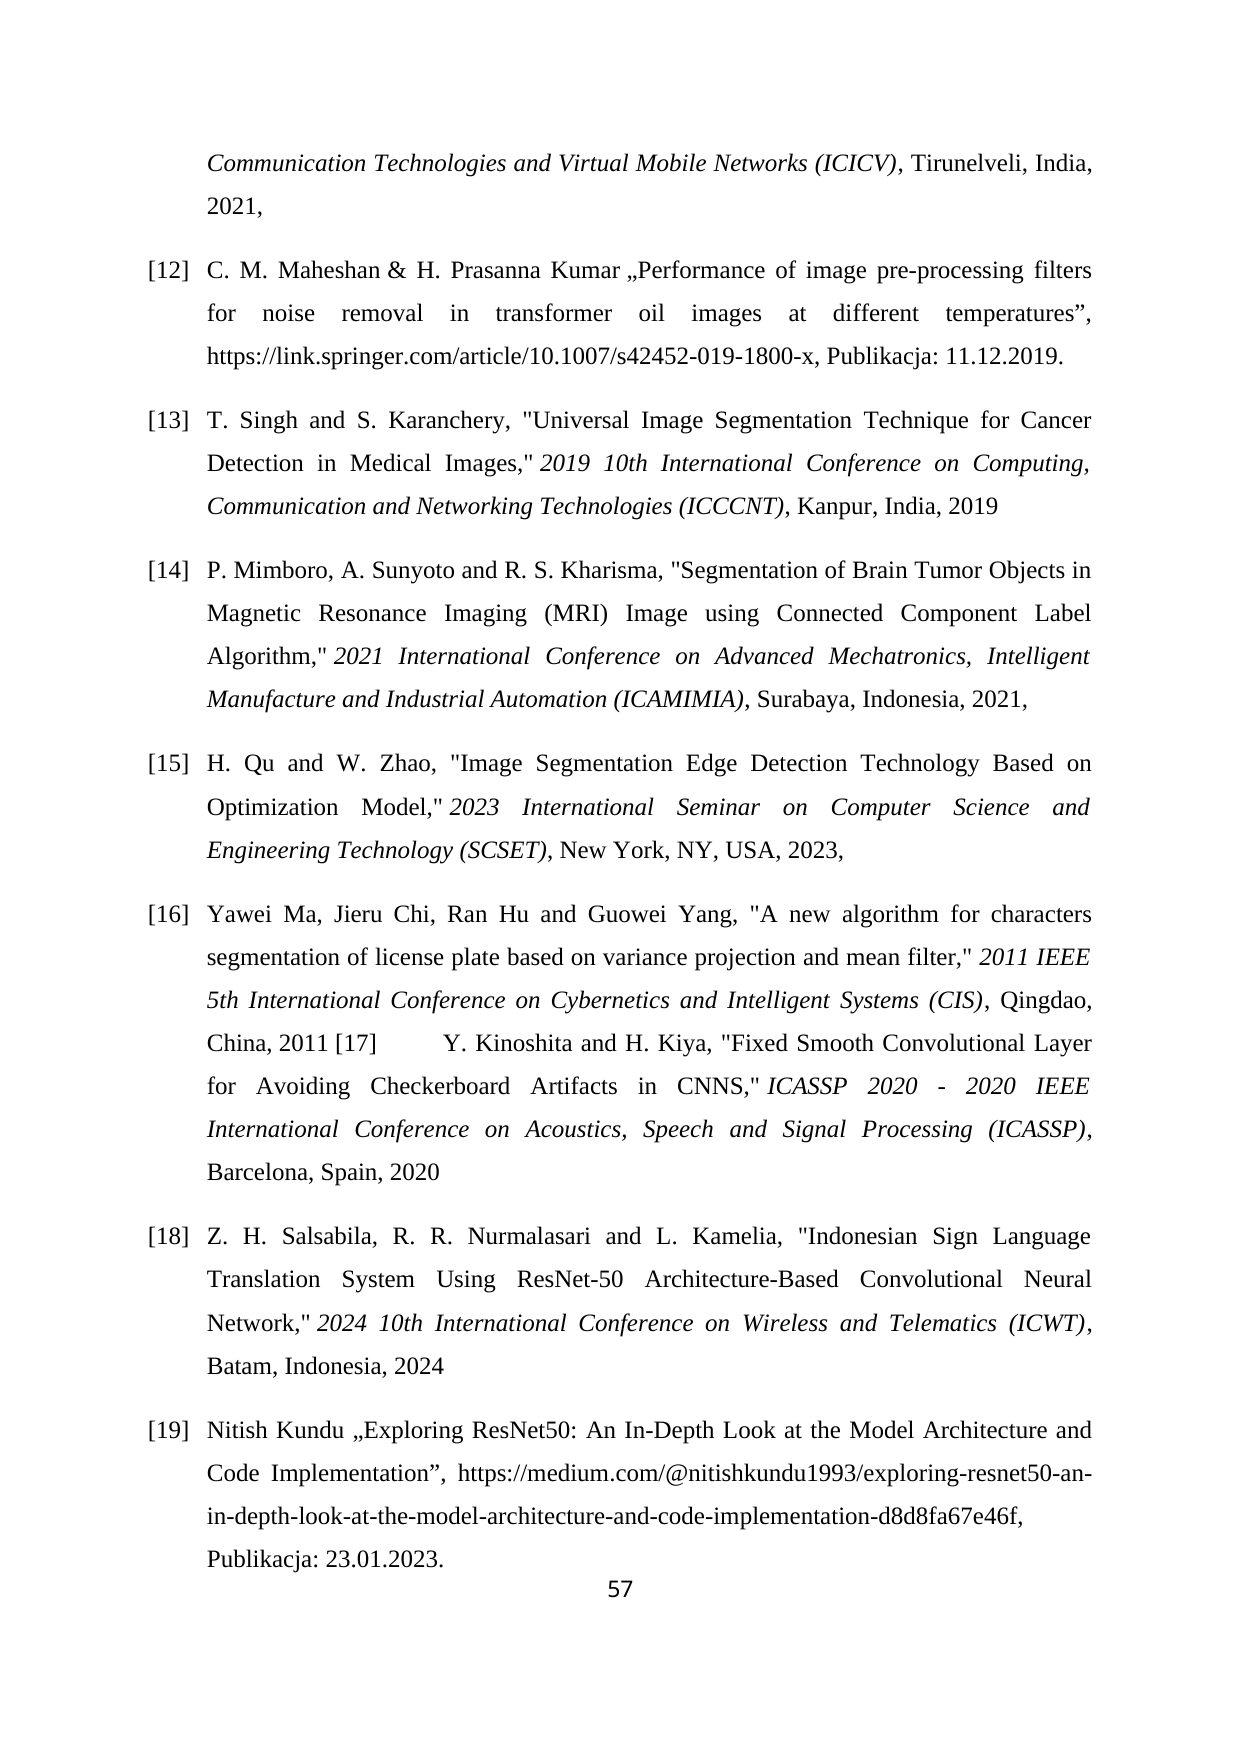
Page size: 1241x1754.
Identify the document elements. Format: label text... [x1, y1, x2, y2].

text [12] C. M. Maheshan & H. Prasanna Kumar „Performance of image pre-processing filters for noise removal in transformer oil images at different temperatures”, https://link.springer.com/article/10.1007/s42452-019-1800-x, Publikacja: 11.12.2019. [148, 255, 1093, 370]
text [16] Yawei Ma, Jieru Chi, Ran Hu and Guowei Yang, "A new algorithm for characters segmentation of license plate based on variance projection and mean filter," 2011 IEEE 5th International Conference on Cybernetics and Intelligent Systems (CIS), Qingdao, China, 2011 [17] Y. Kinoshita and H. Kiya, "Fixed Smooth Convolutional Layer for Avoiding Checkerboard Artifacts in CNNS," ICASSP 2020 - 2020 IEEE International Conference on Acoustics, Speech and Signal Processing (ICASSP), Barcelona, Spain, 2020 [148, 899, 1093, 1186]
text [19] Nitish Kundu „Exploring ResNet50: An In-Depth Look at the Model Architecture and Code Implementation”, https://medium.com/@nitishkundu1993/exploring-resnet50-an-in-depth-look-at-the-model-architecture-and-code-implementation-d8d8fa67e46f, Publikacja: 23.01.2023. [148, 1415, 1093, 1573]
text [13] T. Singh and S. Karanchery, "Universal Image Segmentation Technique for Cancer Detection in Medical Images," 2019 10th International Conference on Computing, Communication and Networking Technologies (ICCCNT), Kanpur, India, 2019 [148, 405, 1093, 520]
text [15] H. Qu and W. Zhao, "Image Segmentation Edge Detection Technology Based on Optimization Model," 2023 International Seminar on Computer Science and Engineering Technology (SCSET), New York, NY, USA, 2023, [148, 748, 1093, 863]
text [14] P. Mimboro, A. Sunyoto and R. S. Kharisma, "Segmentation of Brain Tumor Objects in Magnetic Resonance Imaging (MRI) Image using Connected Component Label Algorithm," 2021 International Conference on Advanced Mechatronics, Intelligent Manufacture and Industrial Automation (ICAMIMIA), Surabaya, Indonesia, 2021, [148, 555, 1093, 713]
text [18] Z. H. Salsabila, R. R. Nurmalasari and L. Kamelia, "Indonesian Sign Language Translation System Using ResNet-50 Architecture-Based Convolutional Neural Network," 2024 10th International Conference on Wireless and Telematics (ICWT), Batam, Indonesia, 2024 [148, 1221, 1093, 1379]
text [148, 148, 1093, 219]
